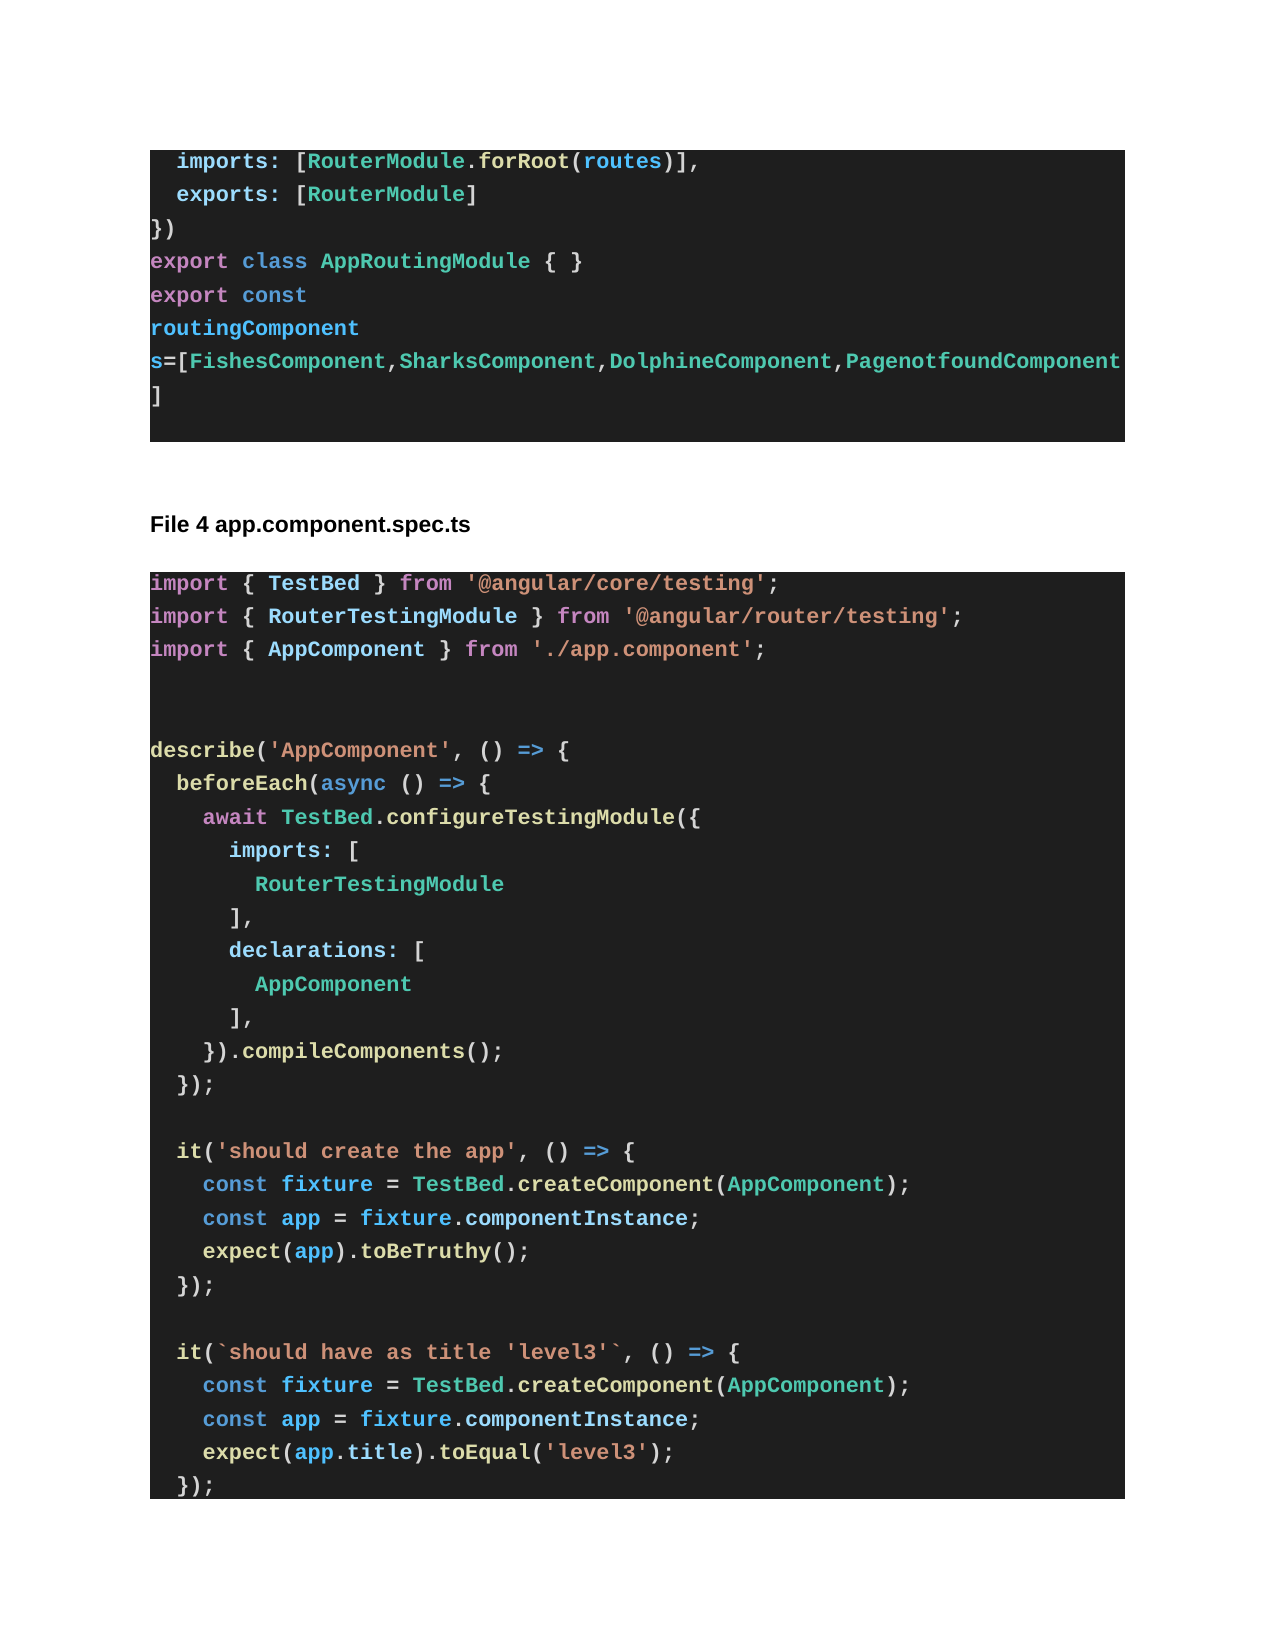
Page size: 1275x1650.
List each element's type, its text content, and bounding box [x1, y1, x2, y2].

text const app = fixture.componentInstance; [150, 1207, 1125, 1232]
text }).compileComponents(); [150, 1040, 1125, 1065]
text const app = fixture.componentInstance; [150, 1408, 1125, 1432]
text import { AppComponent } from './app.component'; [150, 639, 1125, 663]
text }) [150, 217, 1125, 242]
text imports: [ [150, 839, 1125, 864]
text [150, 1374, 1125, 1399]
text it('should create the app', () => { [150, 1140, 1125, 1165]
text export const routingComponents=[FishesComponent,SharksComponent,DolphineComponent,PagenotfoundComponent] [150, 284, 1125, 409]
text RouterTestingModule [150, 873, 1125, 897]
text expect(app).toBeTruthy(); [150, 1241, 1125, 1265]
text expect(app.title).toEqual('level3'); [150, 1441, 1125, 1466]
text declarations: [ [150, 939, 1125, 964]
text ], [150, 1006, 1125, 1031]
text imports: [RouterModule.forRoot(routes)], [150, 150, 1125, 175]
text exports: [RouterModule] [150, 183, 1125, 208]
text ], [150, 906, 1125, 931]
text await TestBed.configureTestingModule({ [150, 806, 1125, 831]
text import { TestBed } from '@angular/core/testing'; [150, 572, 1125, 597]
text describe('AppComponent', () => { [150, 739, 1125, 764]
text }); [150, 1073, 1125, 1098]
text it(`should have as title 'level3'`, () => { [150, 1341, 1125, 1366]
text }); [150, 1274, 1125, 1299]
text }); [150, 1474, 1125, 1499]
text AppComponent [150, 973, 1125, 998]
text File 4 app.component.spec.ts [150, 511, 1125, 538]
text export class AppRoutingModule { } [150, 250, 1125, 275]
text const fixture = TestBed.createComponent(AppComponent); [150, 1174, 1125, 1198]
text beforeEach(async () => { [150, 772, 1125, 797]
text import { RouterTestingModule } from '@angular/router/testing'; [150, 605, 1125, 630]
